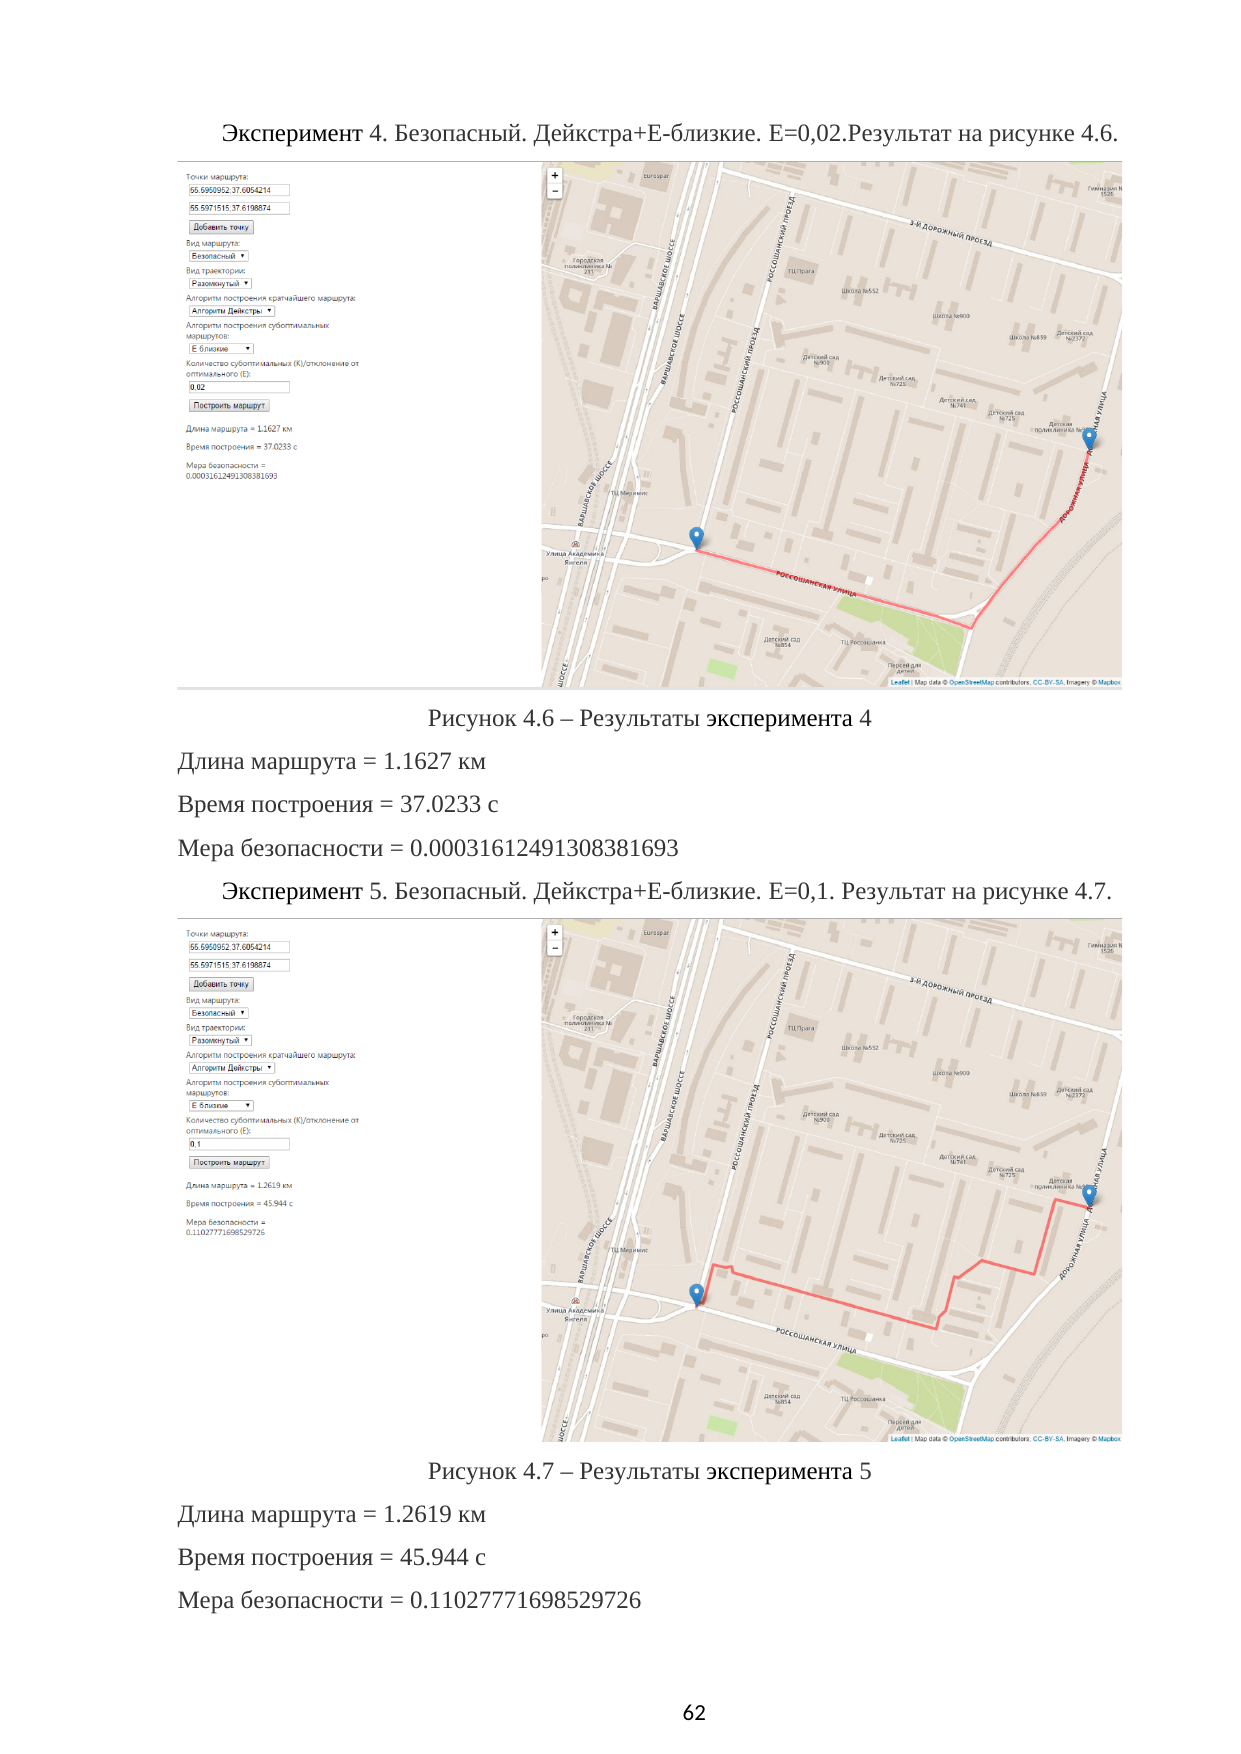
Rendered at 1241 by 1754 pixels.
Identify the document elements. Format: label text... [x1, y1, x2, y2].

text Длина маршрута = 1.2619 км [177, 1499, 1122, 1528]
text Рисунок 4.6 – Результаты эксперимента 4 [177, 703, 1122, 732]
text Эксперимент 5. Безопасный. Дейкстра+Е-близкие. E=0,1. Результат на рисунке 4.7. [177, 876, 1122, 904]
picture [177, 918, 1123, 1442]
text Мера безопасности = 0.11027771698529726 [177, 1585, 1122, 1614]
picture [177, 161, 1123, 690]
text Рисунок 4.7 – Результаты эксперимента 5 [177, 1456, 1122, 1485]
text Время построения = 45.944 с [177, 1542, 1122, 1571]
text Эксперимент 4. Безопасный. Дейкстра+Е-близкие. E=0,02.Результат на рисунке 4.6. [177, 118, 1122, 147]
text Длина маршрута = 1.1627 км [177, 746, 1122, 775]
text Мера безопасности = 0.00031612491308381693 [177, 833, 1122, 861]
text Время построения = 37.0233 с [177, 789, 1122, 818]
